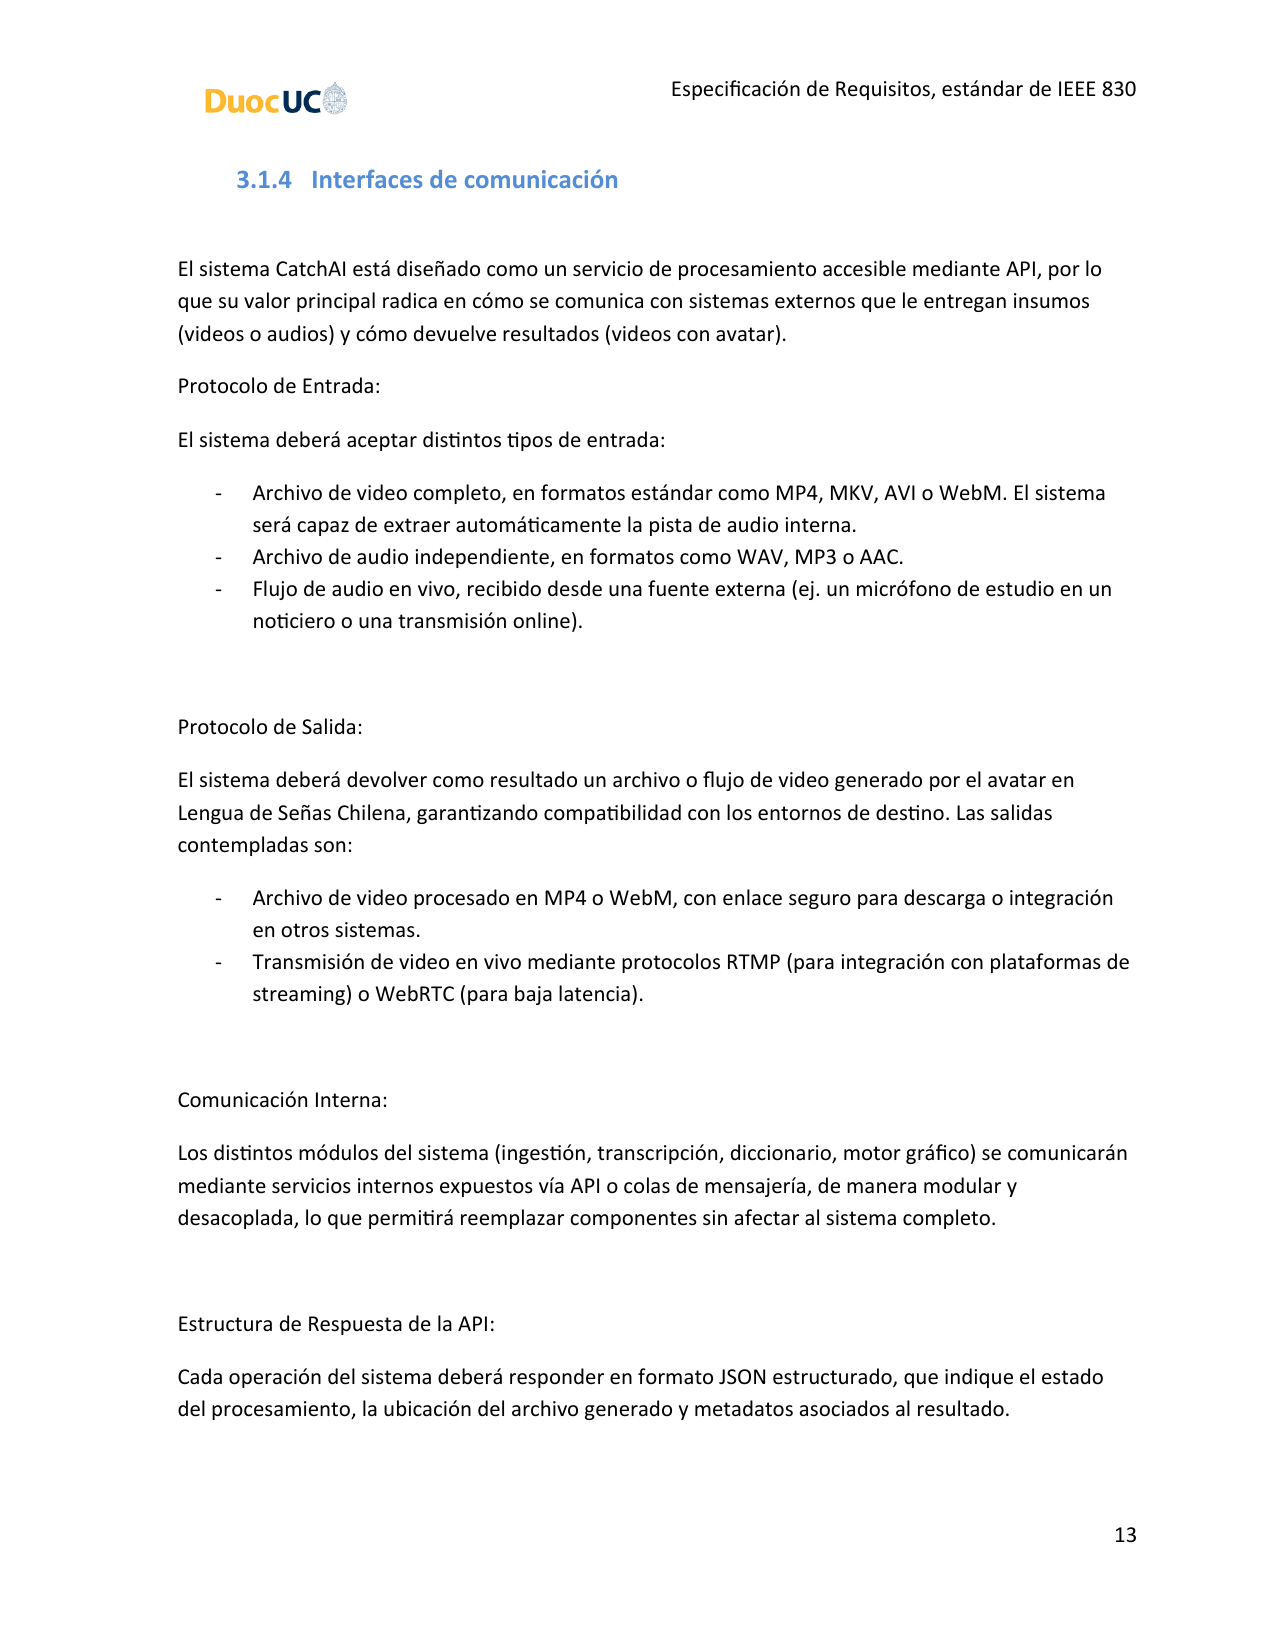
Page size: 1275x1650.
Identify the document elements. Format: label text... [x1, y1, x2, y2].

text El sistema deberá aceptar distintos tipos de entrada: [177, 425, 1137, 453]
list Flujo de audio en vivo, recibido desde una fuente externa (ej. un micrófono de estudio en un noticiero o una transmisión online). [215, 574, 1137, 634]
subtitle 3.1.4 Interfaces de comunicación [236, 162, 1137, 195]
text Los distintos módulos del sistema (ingestión, transcripción, diccionario, motor gráfico) se comunicarán mediante servicios internos expuestos vía API o colas de mensajería, de manera modular y desacoplada, lo que permitirá reemplazar componentes sin afectar al sistema completo. [177, 1138, 1137, 1231]
text Protocolo de Entrada: [177, 372, 1137, 400]
list Archivo de video completo, en formatos estándar como MP4, MKV, AVI o WebM. El sistema será capaz de extraer automáticamente la pista de audio interna. [215, 478, 1137, 538]
picture [198, 78, 352, 117]
text Protocolo de Salida: [177, 712, 1137, 741]
list Archivo de video procesado en MP4 o WebM, con enlace seguro para descarga o integración en otros sistemas. [215, 883, 1137, 943]
list Archivo de audio independiente, en formatos como WAV, MP3 o AAC. [215, 542, 1137, 570]
text Comunicación Interna: [177, 1086, 1137, 1113]
text El sistema CatchAI está diseñado como un servicio de procesamiento accesible mediante API, por lo que su valor principal radica en cómo se comunica con sistemas externos que le entregan insumos (videos o audios) y cómo devuelve resultados (videos con avatar). [177, 254, 1137, 347]
text Estructura de Respuesta de la API: [177, 1309, 1137, 1337]
list Transmisión de video en vivo mediante protocolos RTMP (para integración con plataformas de streaming) o WebRTC (para baja latencia). [215, 947, 1137, 1007]
text El sistema deberá devolver como resultado un archivo o flujo de video generado por el avatar en Lengua de Señas Chilena, garantizando compatibilidad con los entornos de destino. Las salidas contempladas son: [177, 766, 1137, 858]
text Cada operación del sistema deberá responder en formato JSON estructurado, que indique el estado del procesamiento, la ubicación del archivo generado y metadatos asociados al resultado. [177, 1362, 1137, 1422]
